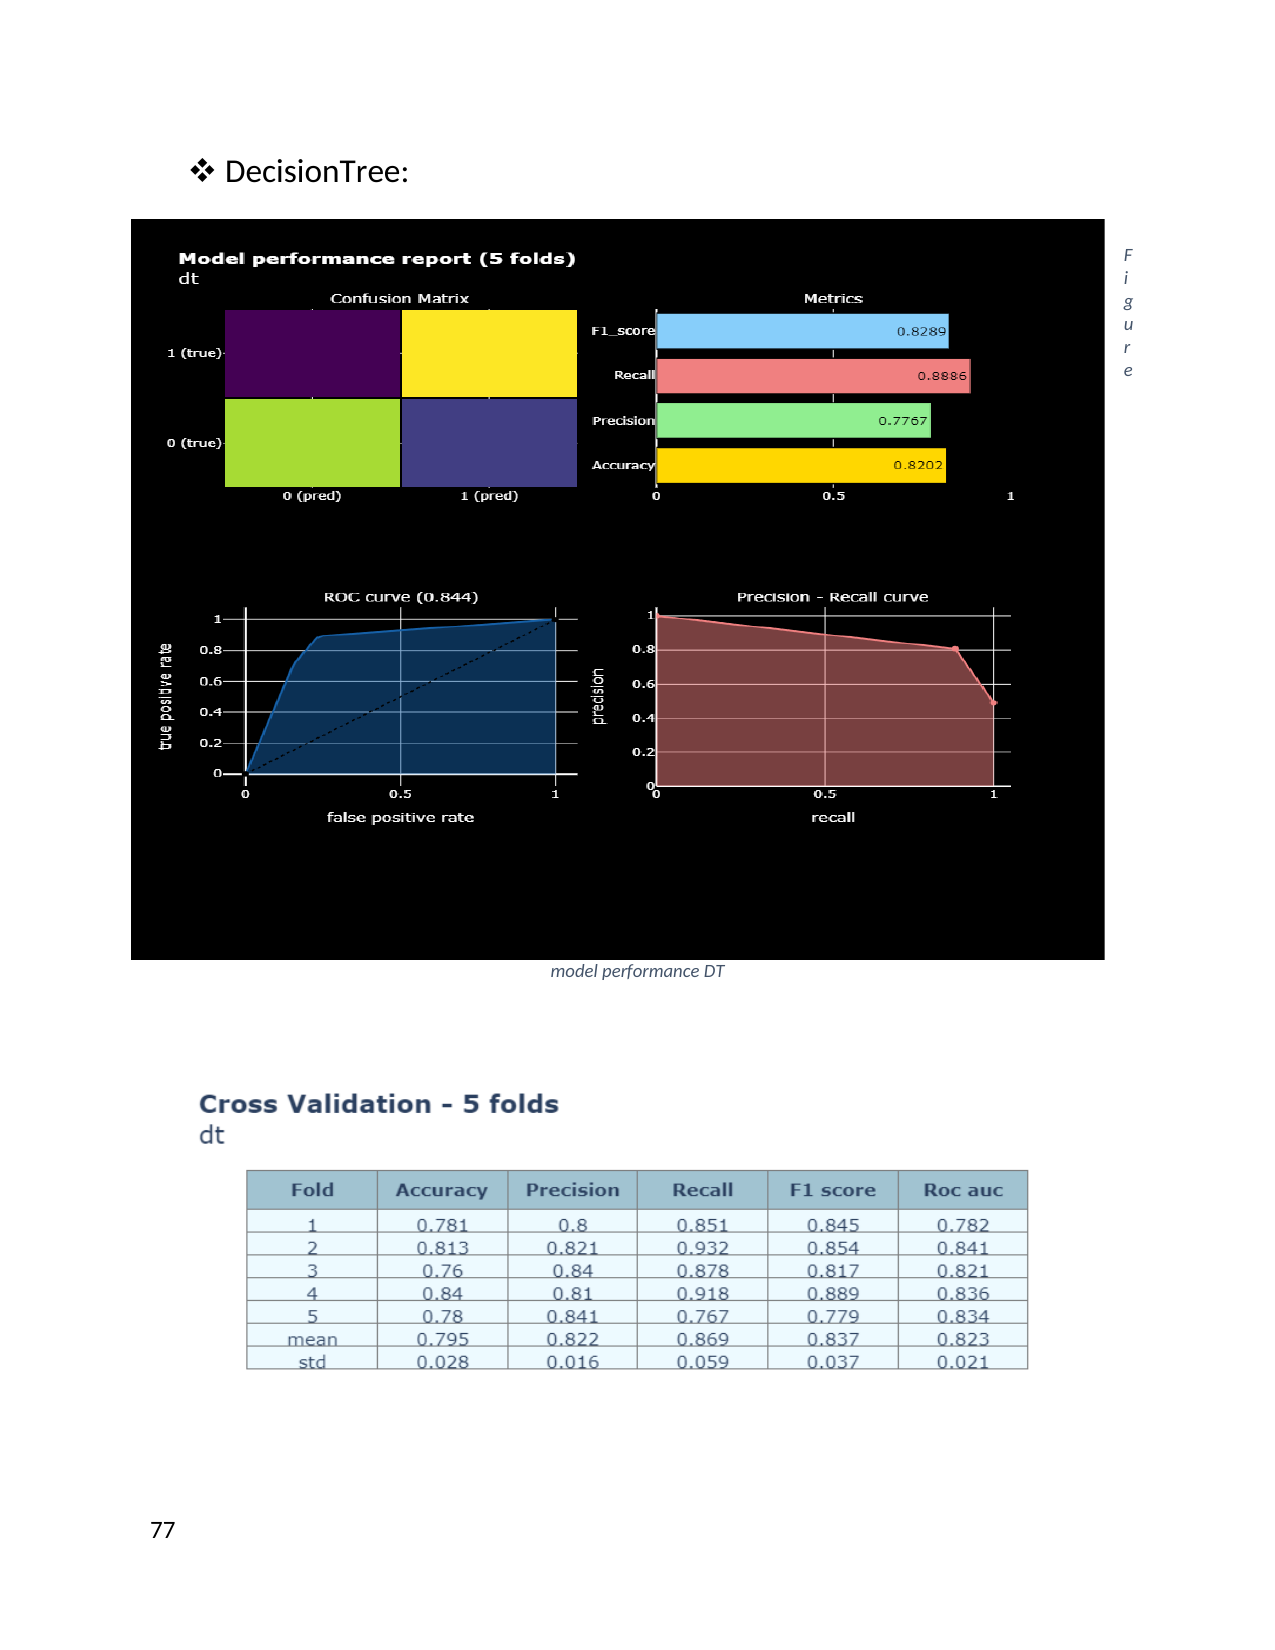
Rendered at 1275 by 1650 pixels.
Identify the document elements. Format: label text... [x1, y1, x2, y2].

subtitle DecisionTree: [187, 150, 1125, 191]
picture [131, 219, 1105, 960]
picture [150, 1056, 1125, 1512]
